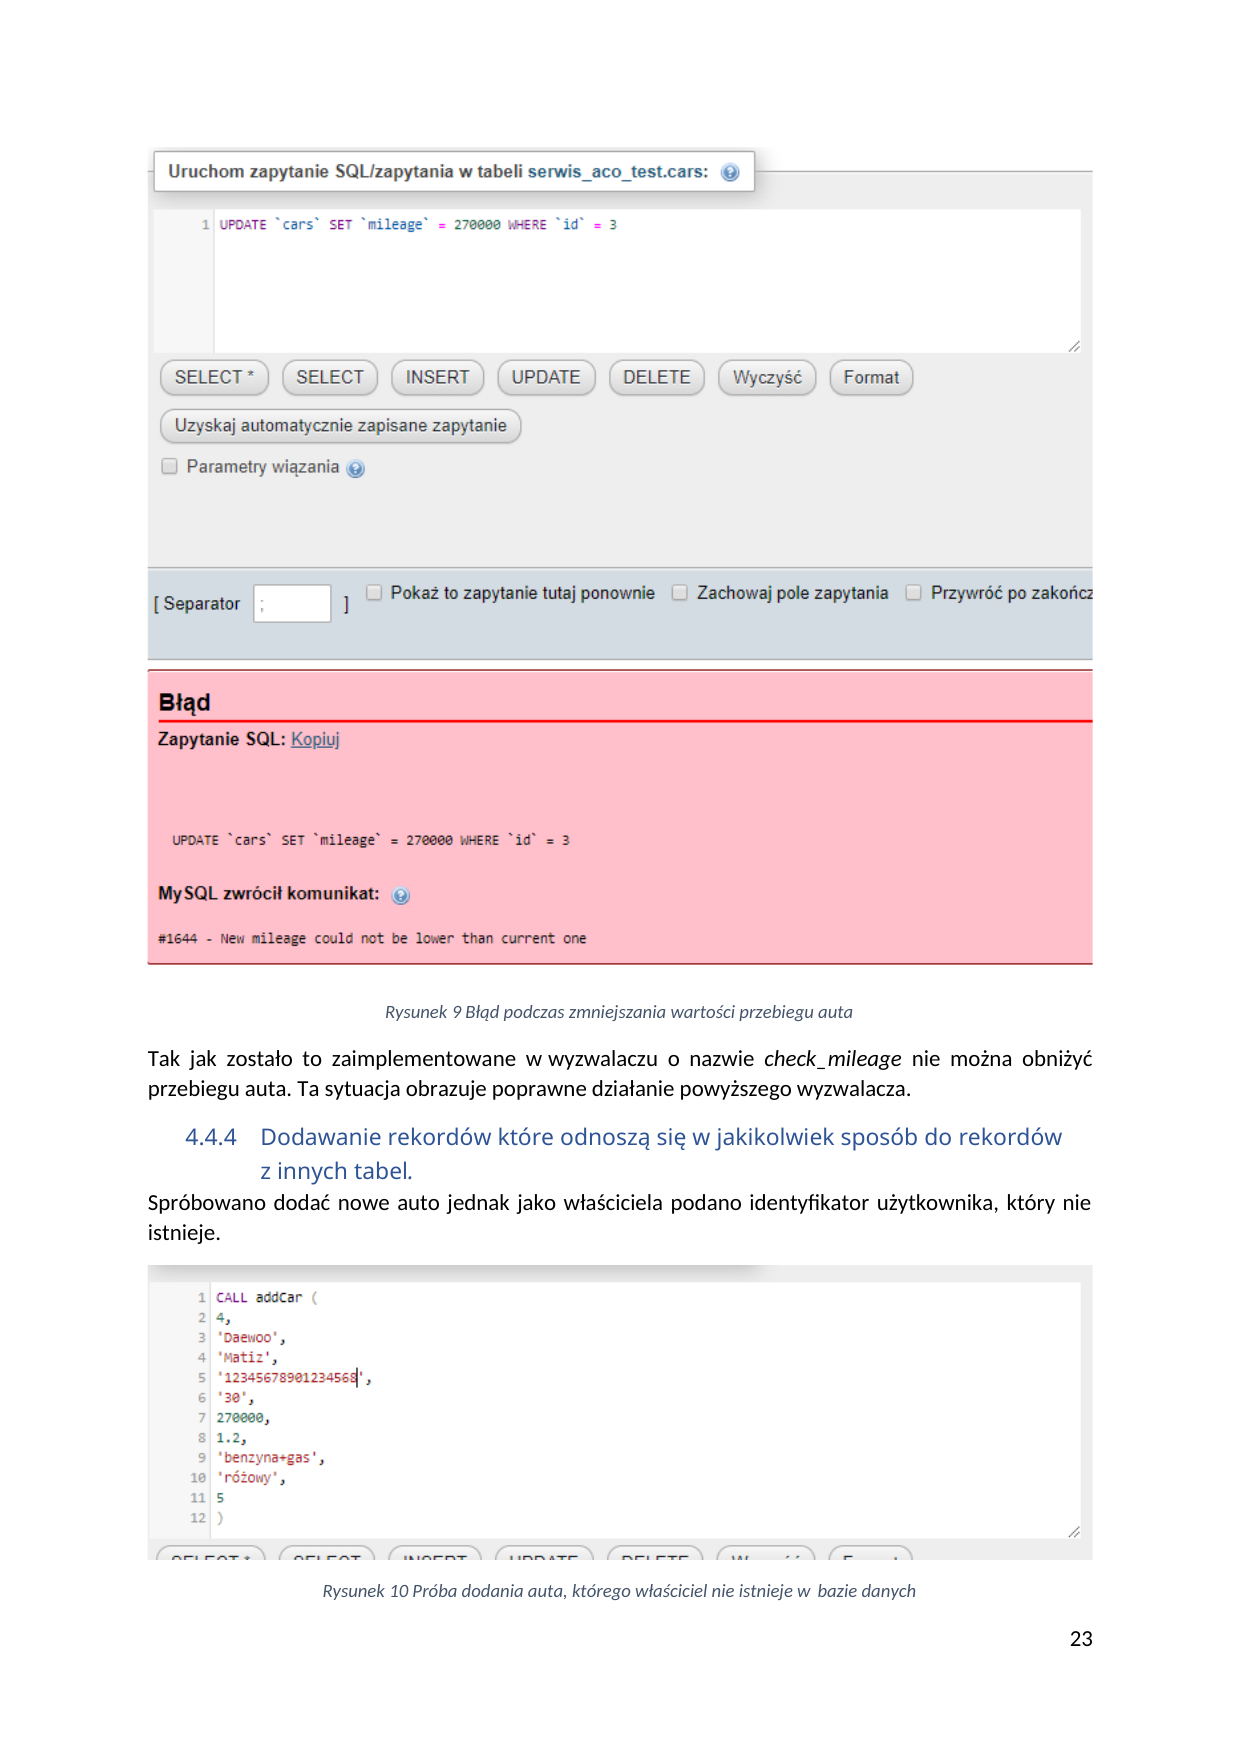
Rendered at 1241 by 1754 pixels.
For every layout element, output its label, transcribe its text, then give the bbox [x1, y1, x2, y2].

subtitle Dodawanie rekordów które odnoszą się w jakikolwiek sposób do rekordów z innych tabel. [185, 1121, 1093, 1186]
picture [147, 1265, 1093, 1560]
text Rysunek Błąd podczas zmniejszania wartości przebiegu auta [148, 1000, 1093, 1023]
text Spróbowano dodać nowe auto jednak jako właściciela podano identyfikator użytkownika, który nie istnieje. [148, 1188, 1093, 1247]
picture [147, 147, 1093, 982]
text Rysunek Próba dodania auta, którego właściciel nie istnieje w bazie danych [148, 1579, 1093, 1602]
text Tak jak zostało to zaimplementowane w wyzwalaczu o nazwie check_mileage nie można obniżyć przebiegu auta. Ta sytuacja obrazuje poprawne działanie powyższego wyzwalacza. [148, 1044, 1093, 1102]
